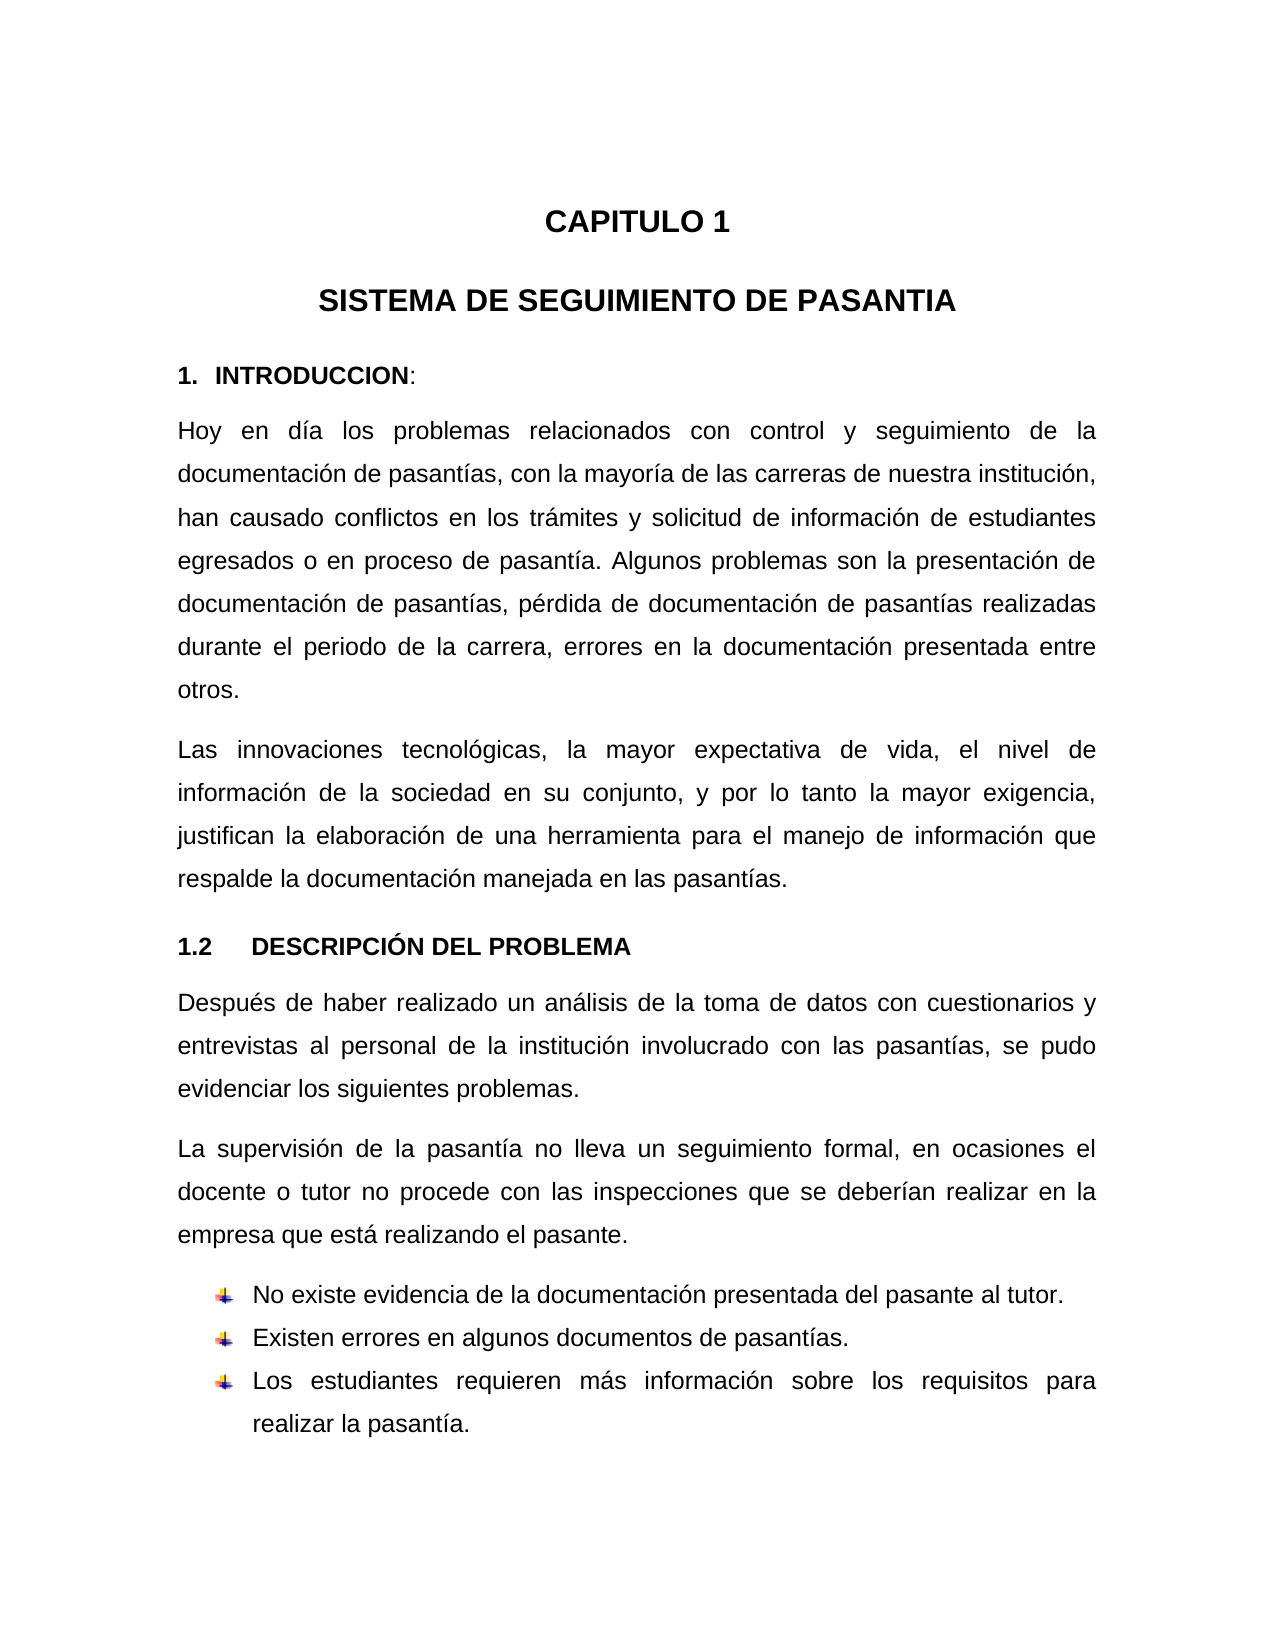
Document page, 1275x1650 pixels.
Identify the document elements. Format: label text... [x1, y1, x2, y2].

picture [215, 1286, 233, 1304]
text La supervisión de la pasantía no lleva un seguimiento formal, en ocasiones el docente o tutor no procede con las inspecciones que se deberían realizar en la empresa que está realizando el pasante. [177, 1134, 1098, 1249]
list No existe evidencia de la documentación presentada del pasante al tutor. [215, 1280, 1098, 1309]
picture [215, 1373, 233, 1390]
subtitle CAPITULO 1 [177, 203, 1098, 239]
subtitle SISTEMA DE SEGUIMIENTO DE PASANTIA [177, 282, 1098, 318]
text Las innovaciones tecnológicas, la mayor expectativa de vida, el nivel de información de la sociedad en su conjunto, y por lo tanto la mayor exigencia, justifican la elaboración de una herramienta para el manejo de información que respalde la documentación manejada en las pasantías. [177, 735, 1098, 893]
list Existen errores en algunos documentos de pasantías. [215, 1323, 1098, 1352]
subtitle 1.2 DESCRIPCIÓN DEL PROBLEMA [177, 932, 1098, 961]
text Hoy en día los problemas relacionados con control y seguimiento de la documentación de pasantías, con la mayoría de las carreras de nuestra institución, han causado conflictos en los trámites y solicitud de información de estudiantes egresados o en proceso de pasantía. Algunos problemas son la presentación de documentación de pasantías, pérdida de documentación de pasantías realizadas durante el periodo de la carrera, errores en la documentación presentada entre otros. [177, 416, 1098, 704]
text Después de haber realizado un análisis de la toma de datos con cuestionarios y entrevistas al personal de la institución involucrado con las pasantías, se pudo evidenciar los siguientes problemas. [177, 988, 1098, 1103]
picture [215, 1330, 233, 1347]
subtitle INTRODUCCION: [177, 361, 1098, 389]
list Los estudiantes requieren más información sobre los requisitos para realizar la pasantía. [215, 1366, 1098, 1438]
